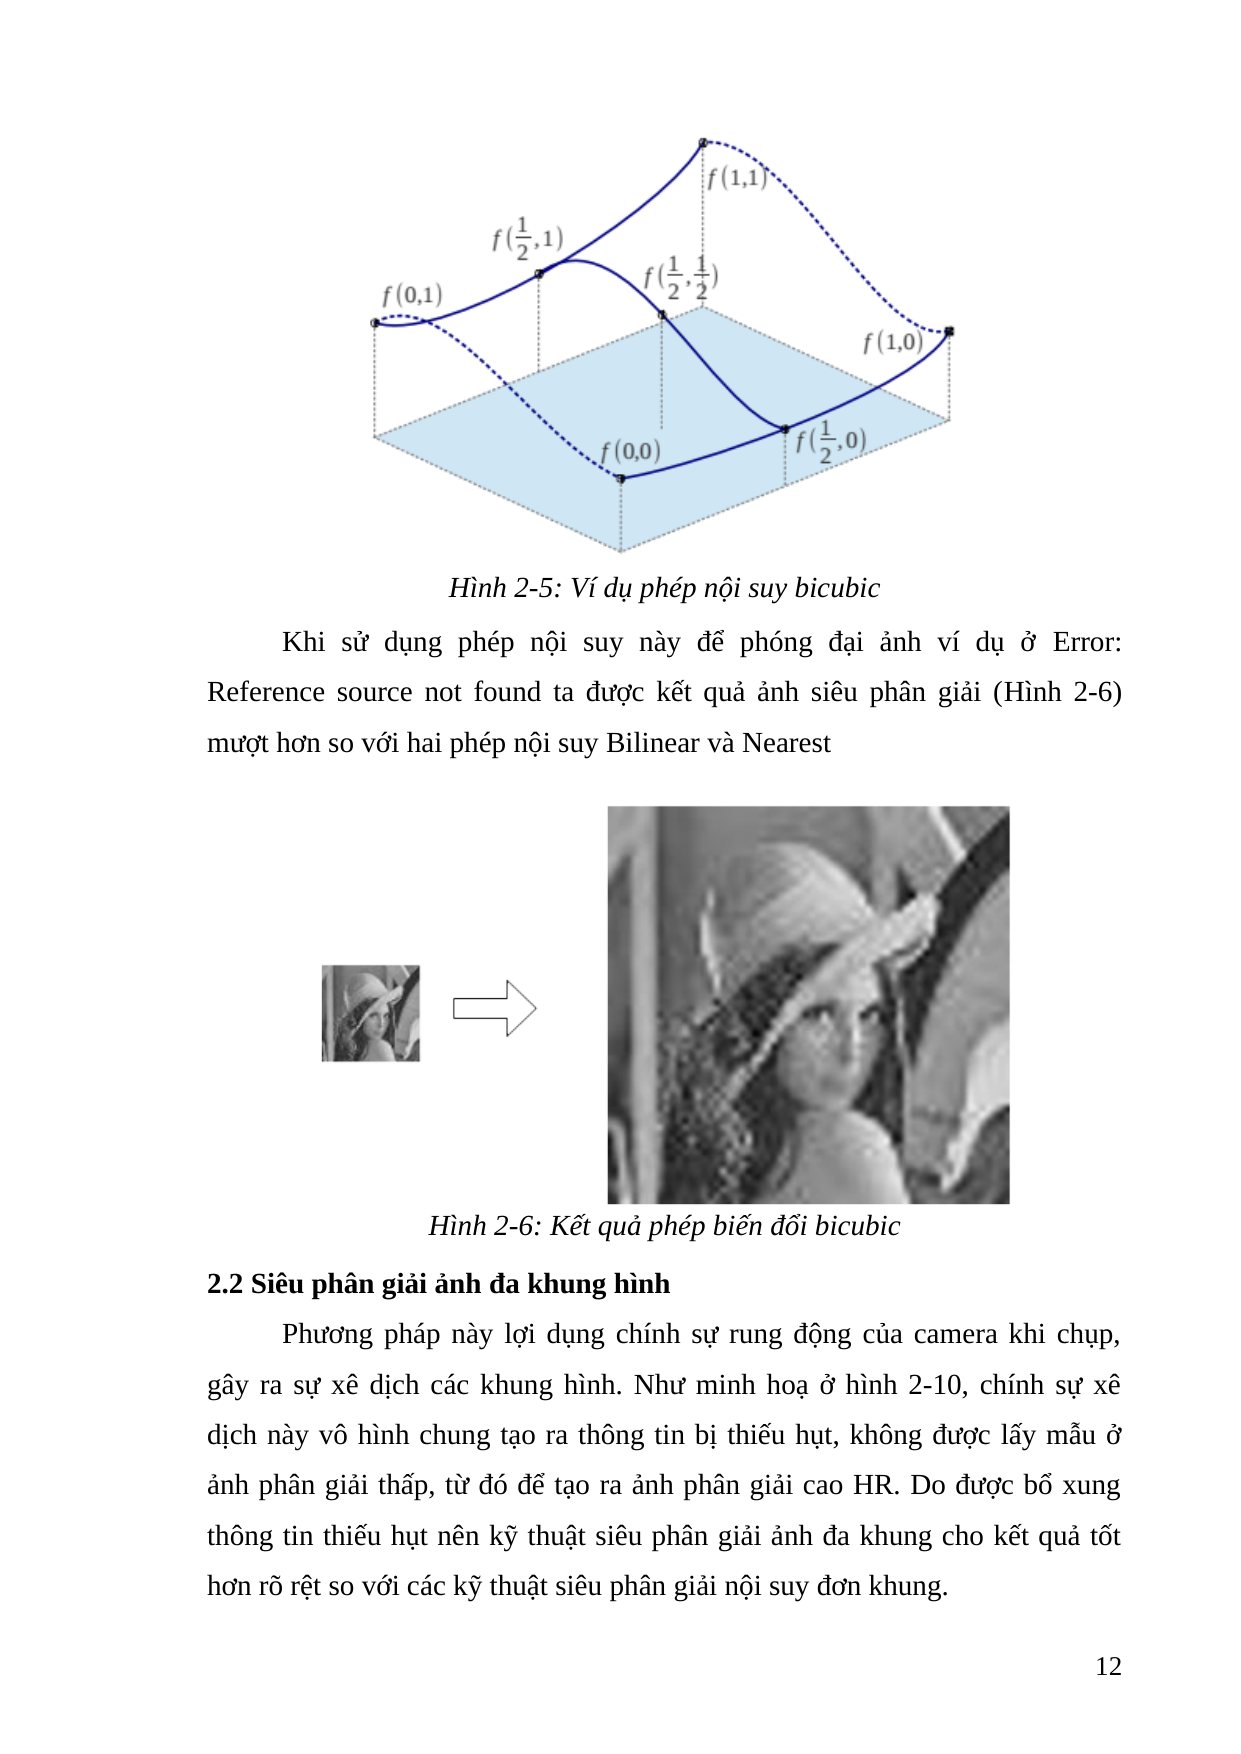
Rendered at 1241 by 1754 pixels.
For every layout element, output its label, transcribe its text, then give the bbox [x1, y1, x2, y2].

text 2.2 Siêu phân giải ảnh đa khung hình [207, 1266, 1122, 1300]
text Phương pháp này lợi dụng chính sự rung động của camera khi chụp, gây ra sự xê dịch các khung hình. Như minh hoạ ở hình 2-10, chính sự xê dịch này vô hình chung tạo ra thông tin bị thiếu hụt, không được lấy mẫu ở ảnh phân giải thấp, từ đó để tạo ra ảnh phân giải cao HR. Do được bổ xung thông tin thiếu hụt nên kỹ thuật siêu phân giải ảnh đa khung cho kết quả tốt hơn rõ rệt so với các kỹ thuật siêu phân giải nội suy đơn khung. [207, 1317, 1122, 1602]
picture [341, 118, 988, 570]
